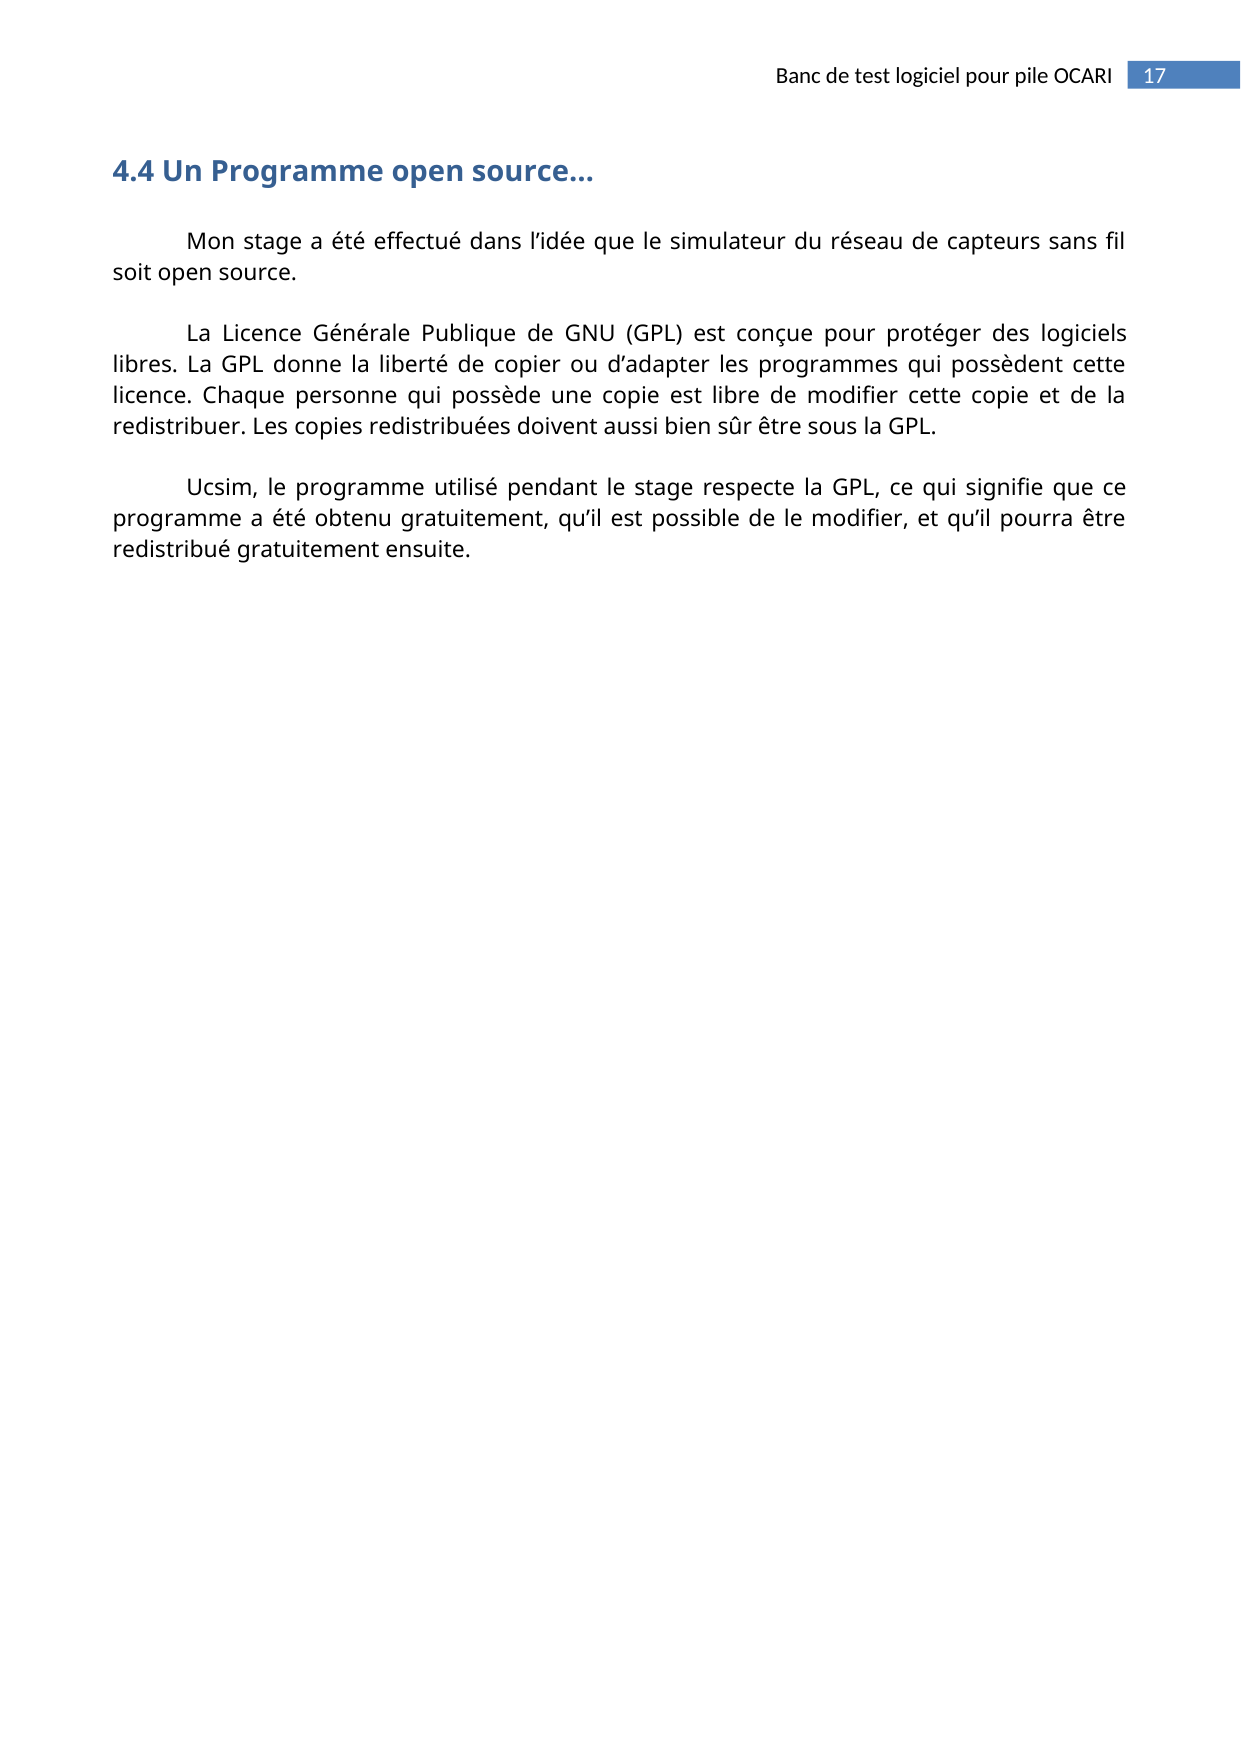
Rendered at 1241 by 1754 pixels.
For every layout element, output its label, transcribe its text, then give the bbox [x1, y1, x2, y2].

subtitle 4.4 Un Programme open source… [112, 150, 1128, 190]
text Mon stage a été effectué dans l’idée que le simulateur du réseau de capteurs sans fil soit open source. [112, 225, 1128, 287]
text La Licence Générale Publique de GNU (GPL) est conçue pour protéger des logiciels libres. La GPL donne la liberté de copier ou d’adapter les programmes qui possèdent cette licence. Chaque personne qui possède une copie est libre de modifier cette copie et de la redistribuer. Les copies redistribuées doivent aussi bien sûr être sous la GPL. [112, 316, 1128, 441]
text Ucsim, le programme utilisé pendant le stage respecte la GPL, ce qui signifie que ce programme a été obtenu gratuitement, qu’il est possible de le modifier, et qu’il pourra être redistribué gratuitement ensuite. [112, 471, 1128, 564]
